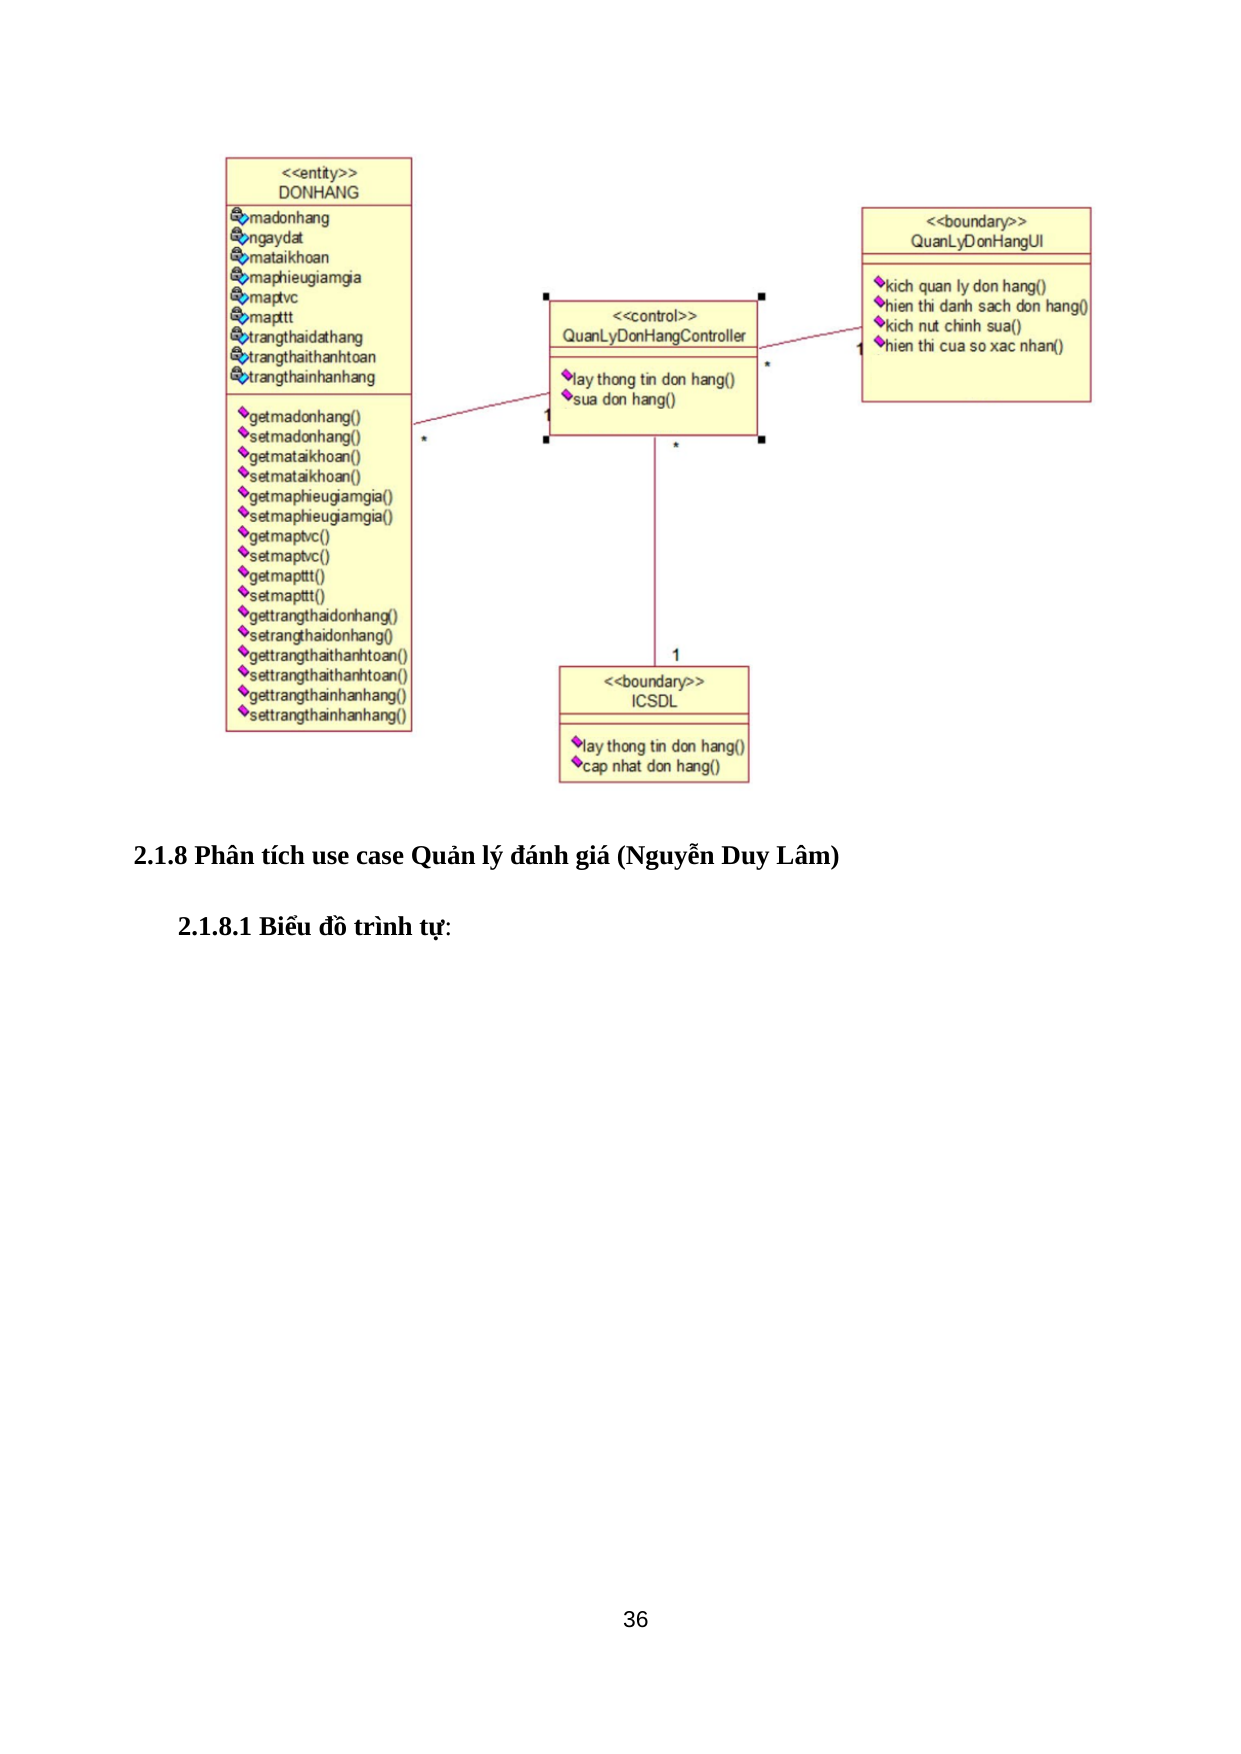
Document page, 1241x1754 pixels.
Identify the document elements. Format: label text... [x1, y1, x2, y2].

subtitle 2.1.8 Phân tích use case Quản lý đánh giá (Nguyễn Duy Lâm) [104, 839, 1167, 870]
text 2.1.8.1 Biểu đồ trình tự: [104, 911, 1167, 942]
picture [198, 143, 1103, 801]
